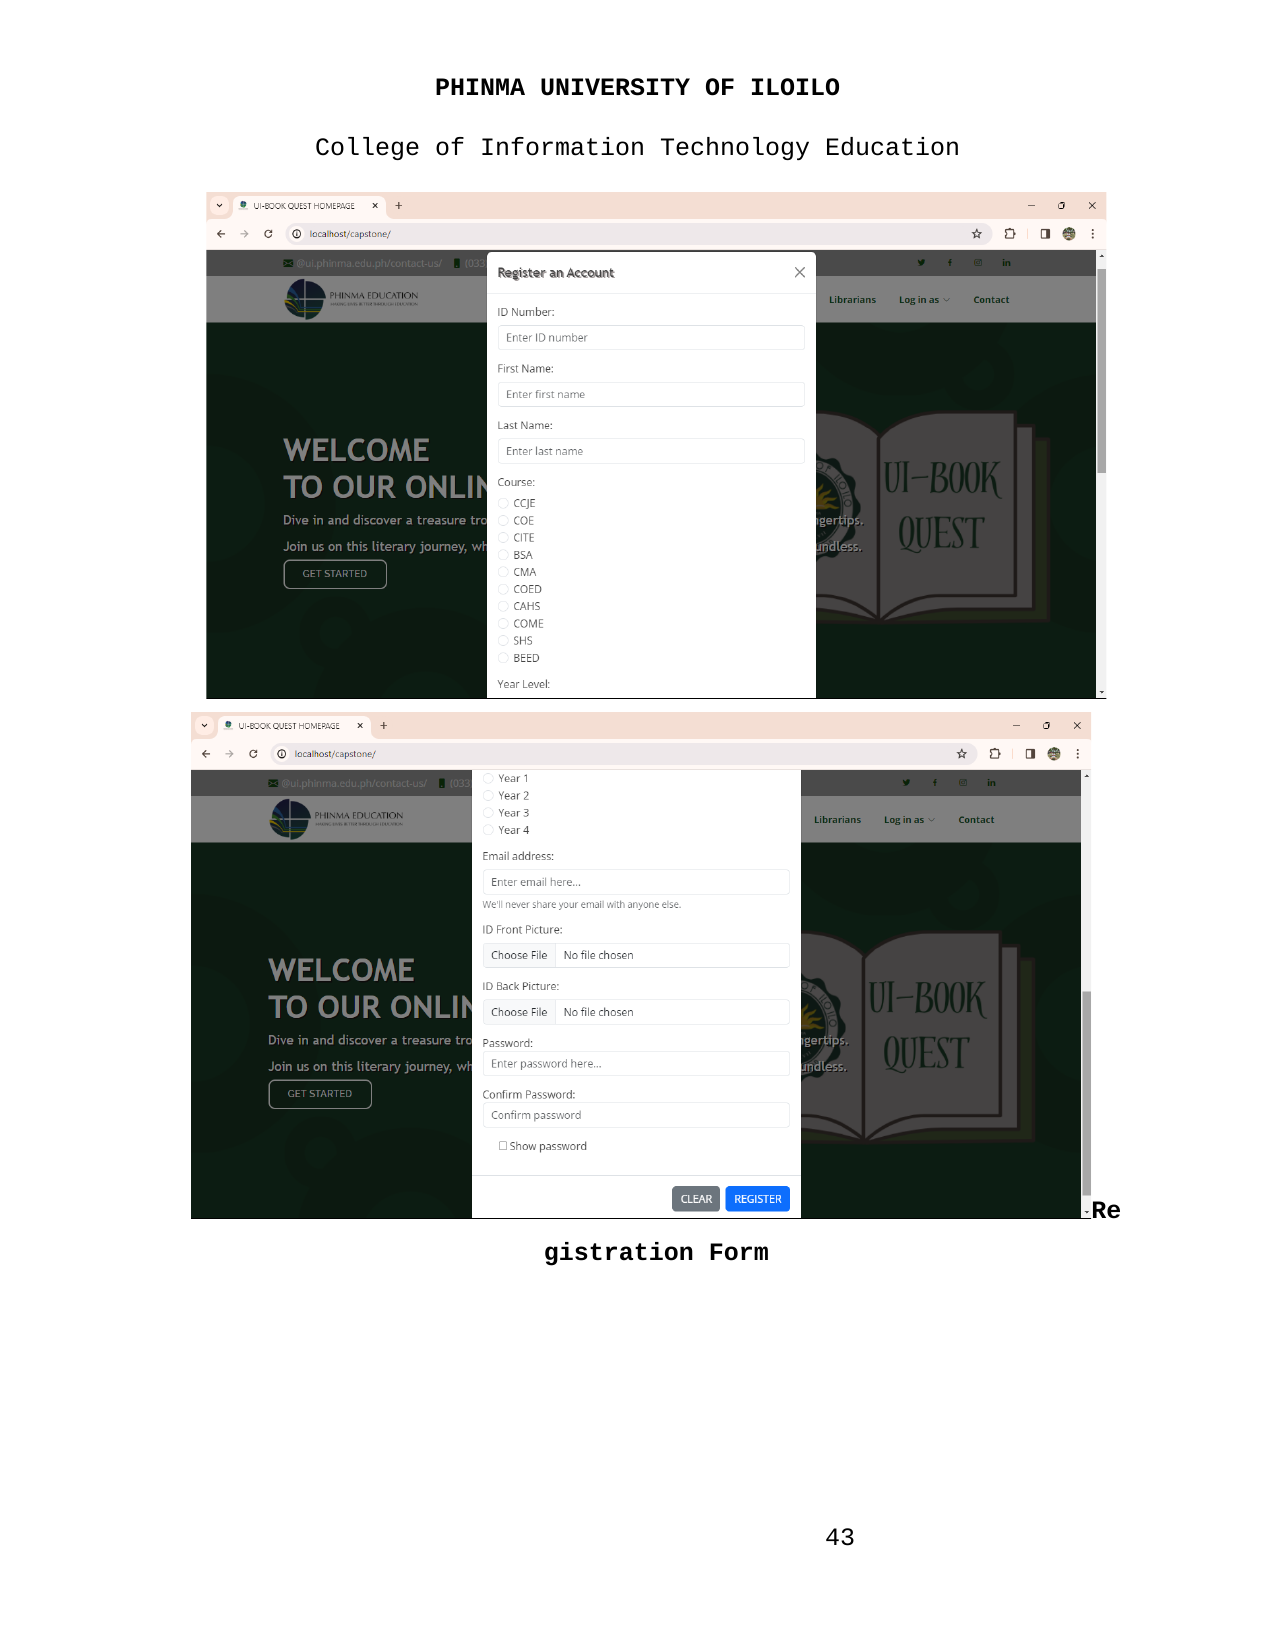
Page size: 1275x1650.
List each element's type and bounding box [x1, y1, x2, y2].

picture [206, 192, 1107, 699]
picture [191, 712, 1092, 1219]
text [187, 192, 1125, 1268]
